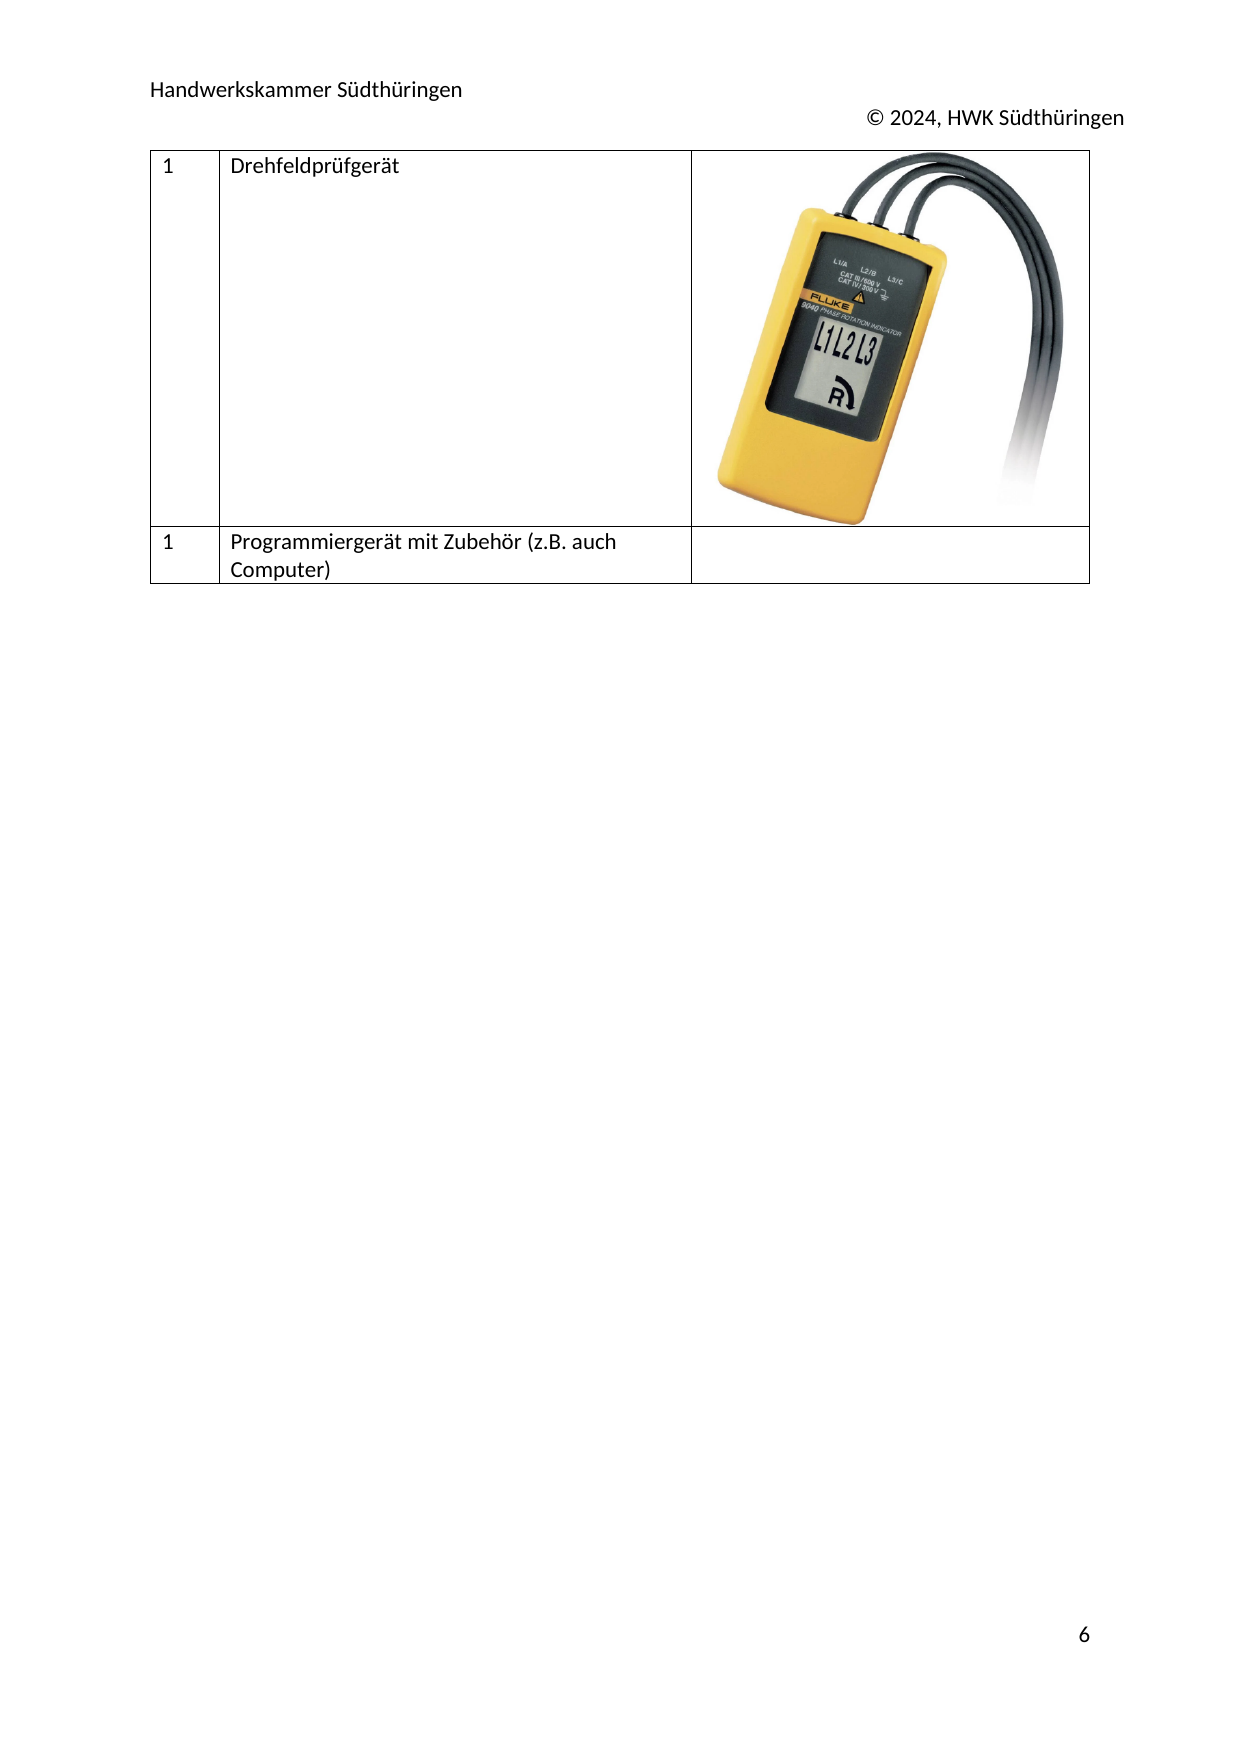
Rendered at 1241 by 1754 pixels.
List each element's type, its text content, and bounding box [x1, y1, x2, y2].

picture [702, 151, 1078, 526]
table_cell [1078, 151, 1089, 526]
table_cell Drehfeldprüfgerät [220, 151, 691, 526]
table_cell 1 [151, 151, 219, 526]
table_cell [692, 151, 702, 526]
table_cell 1 [151, 527, 219, 583]
table_cell [692, 527, 1089, 583]
table_cell Programmiergerät mit Zubehör (z.B. auch Computer) [220, 527, 691, 583]
